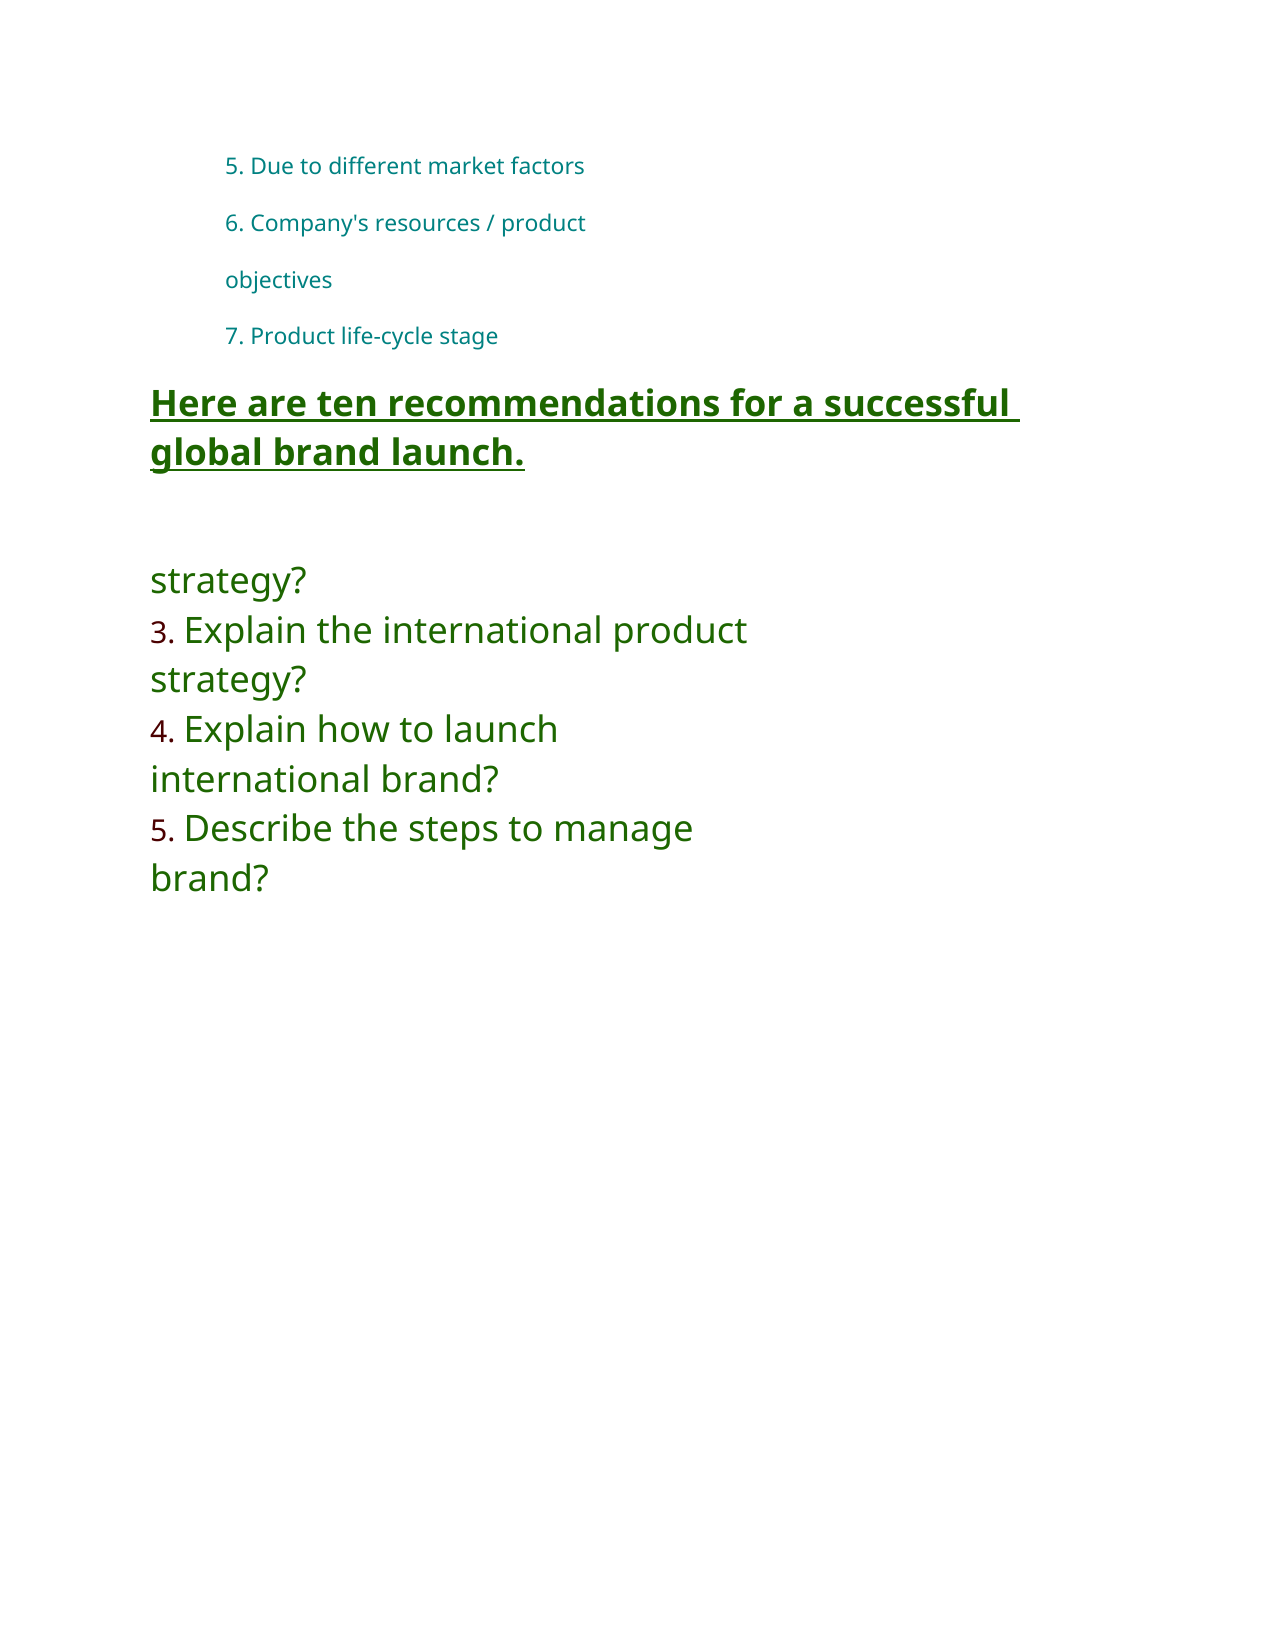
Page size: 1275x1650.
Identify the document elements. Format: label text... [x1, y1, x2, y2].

text 7. Product life-cycle stage [150, 320, 1125, 352]
text objectives [150, 263, 1125, 295]
text 6. Company's resources / product [150, 207, 1125, 238]
text 3. Explain the international product [150, 604, 1125, 654]
text international brand? [150, 753, 1125, 803]
text brand? [150, 852, 1125, 902]
text 5. Describe the steps to manage [150, 803, 1125, 852]
text Here are ten recommendations for a successful global brand launch. [150, 377, 1125, 476]
text strategy? [150, 554, 1125, 604]
text 5. Due to different market factors [150, 150, 1125, 181]
text 4. Explain how to launch [150, 703, 1125, 753]
text strategy? [150, 654, 1125, 703]
